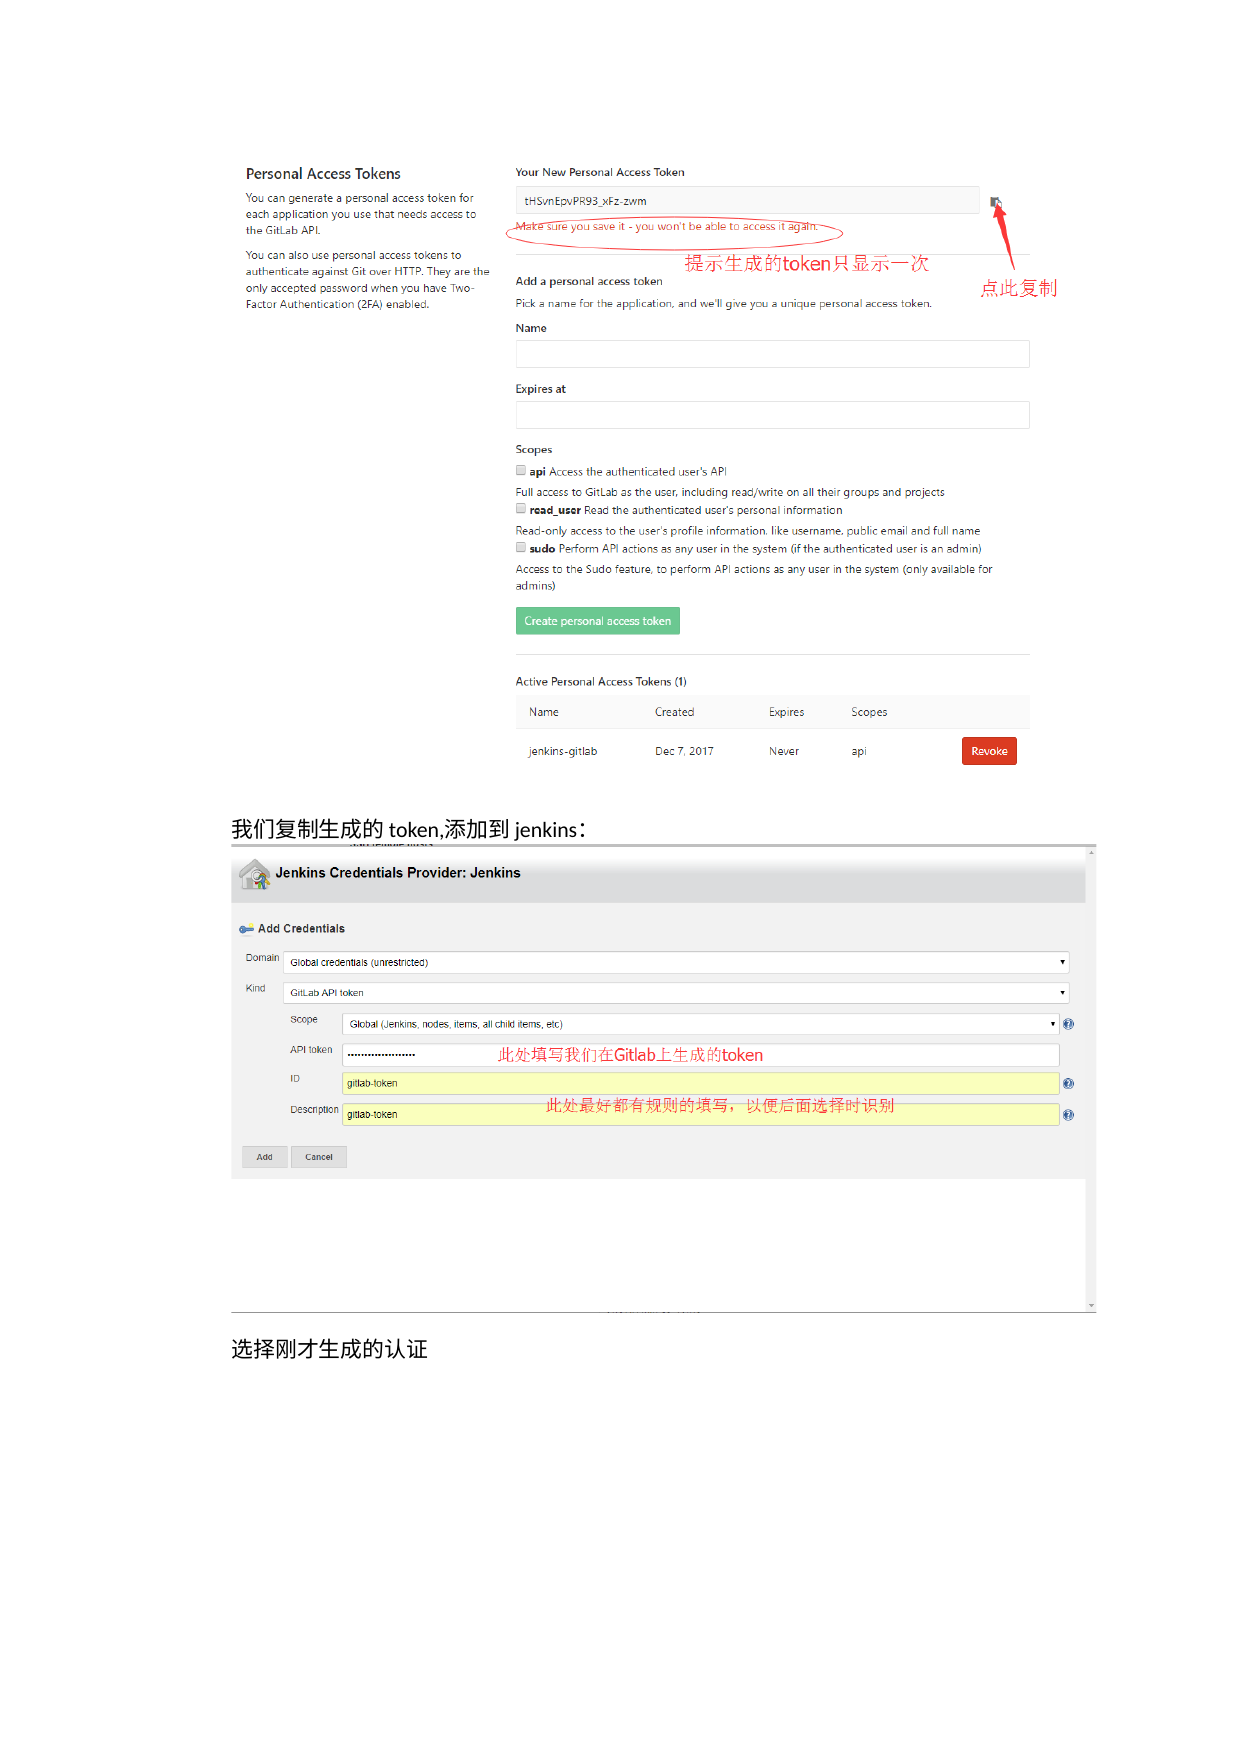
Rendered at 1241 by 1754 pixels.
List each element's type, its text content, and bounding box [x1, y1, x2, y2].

text 我们复制生成的token,添加到jenkins： [187, 812, 1053, 844]
picture [231, 844, 1097, 1313]
picture [231, 162, 1097, 799]
text 选择刚才生成的认证 [187, 1332, 1053, 1364]
